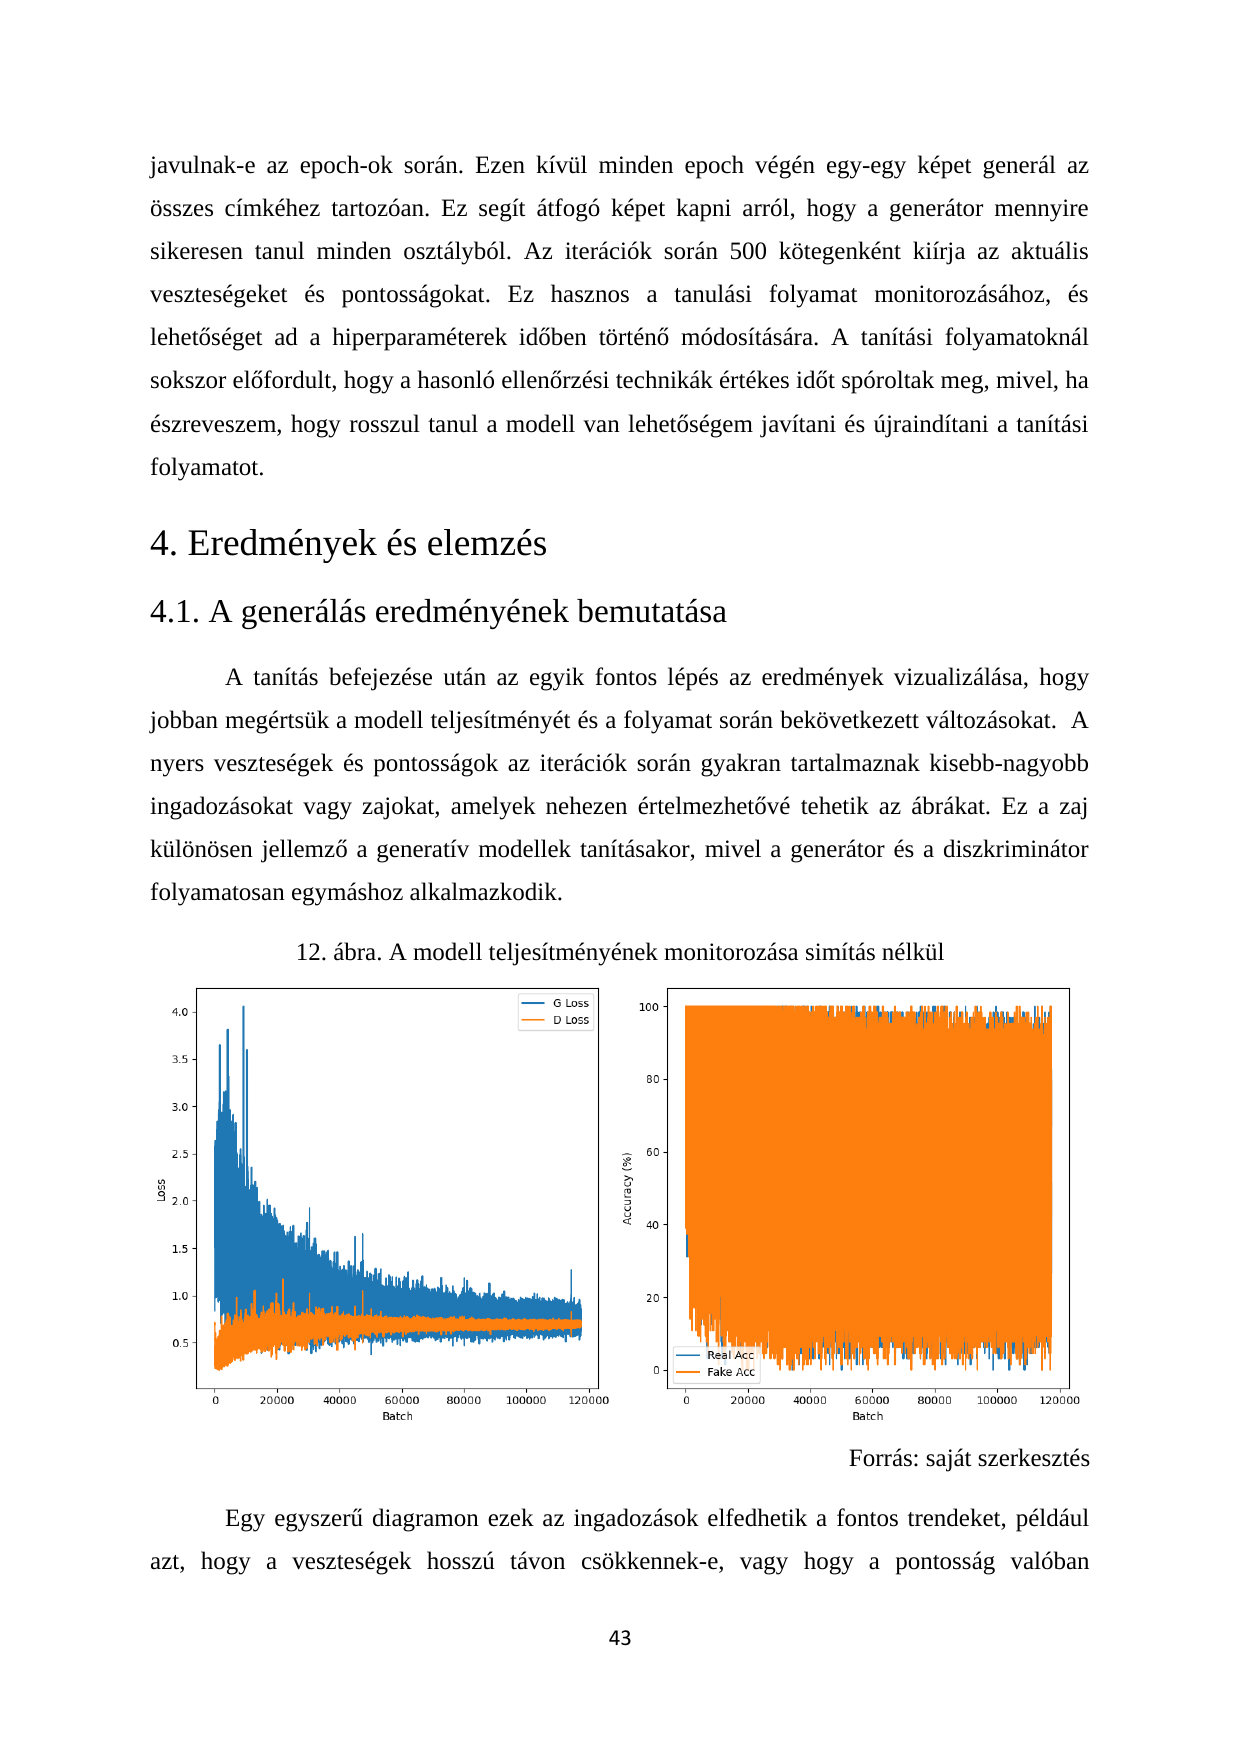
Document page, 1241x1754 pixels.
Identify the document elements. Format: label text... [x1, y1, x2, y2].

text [150, 1503, 1090, 1574]
text 12. ábra. A modell teljesítményének monitorozása simítás nélkül [150, 937, 1090, 966]
picture [150, 986, 1091, 1427]
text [150, 150, 1090, 481]
text A tanítás befejezése után az egyik fontos lépés az eredmények vizualizálása, hogy jobban megértsük a modell teljesítményét és a folyamat során bekövetkezett változásokat. A nyers veszteségek és pontosságok az iterációk során gyakran tartalmaznak kisebb-nagyobb ingadozásokat vagy zajokat, amelyek nehezen értelmezhetővé tehetik az ábrákat. Ez a zaj különösen jellemző a generatív modellek tanításakor, mivel a generátor és a diszkriminátor folyamatosan egymáshoz alkalmazkodik. [150, 662, 1090, 906]
subtitle 4. Eredmények és elemzés [150, 520, 1090, 563]
subtitle 4.1. A generálás eredményének bemutatása [150, 592, 1090, 630]
text Forrás: saját szerkesztés [150, 1443, 1090, 1472]
